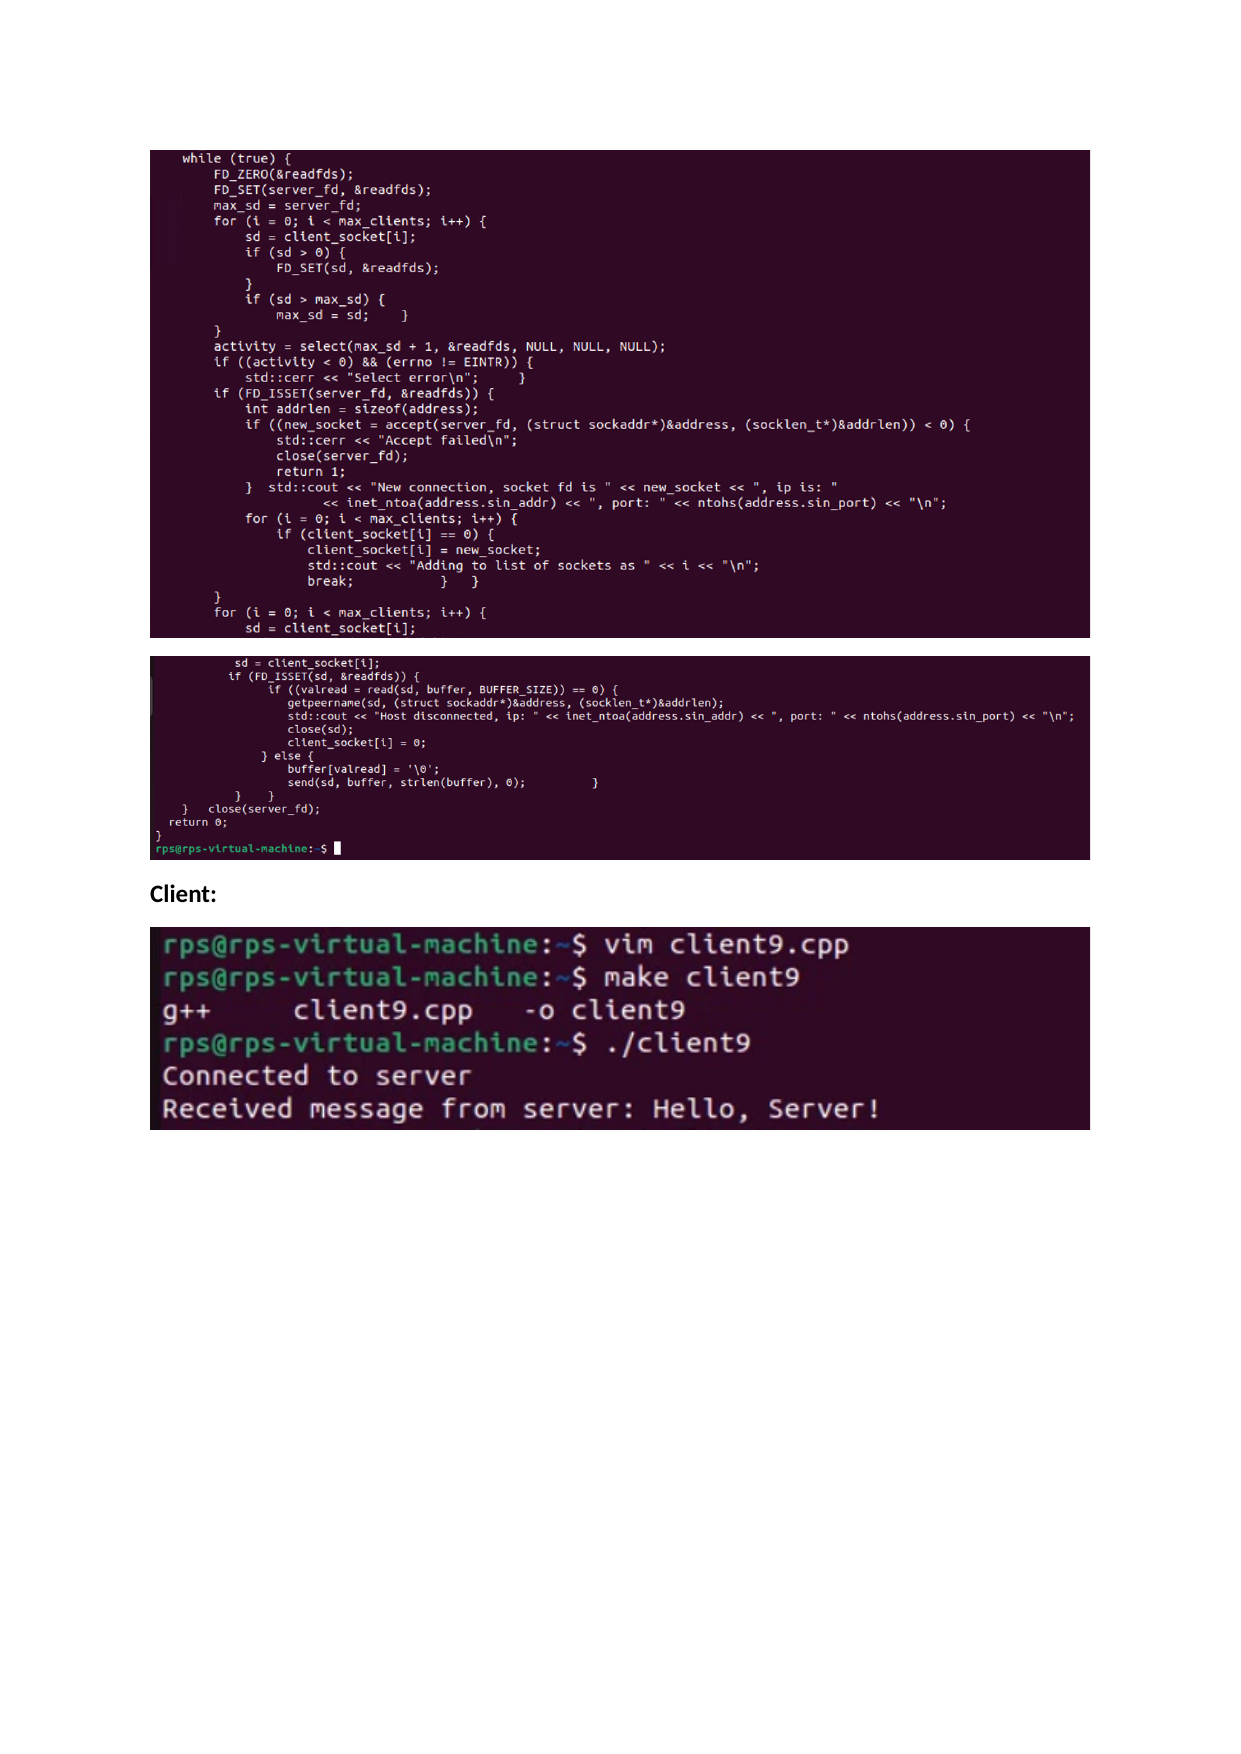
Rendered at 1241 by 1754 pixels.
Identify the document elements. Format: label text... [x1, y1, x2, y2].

text Client: [150, 878, 1090, 909]
picture [150, 656, 1091, 860]
picture [150, 927, 1091, 1130]
picture [150, 150, 1091, 638]
